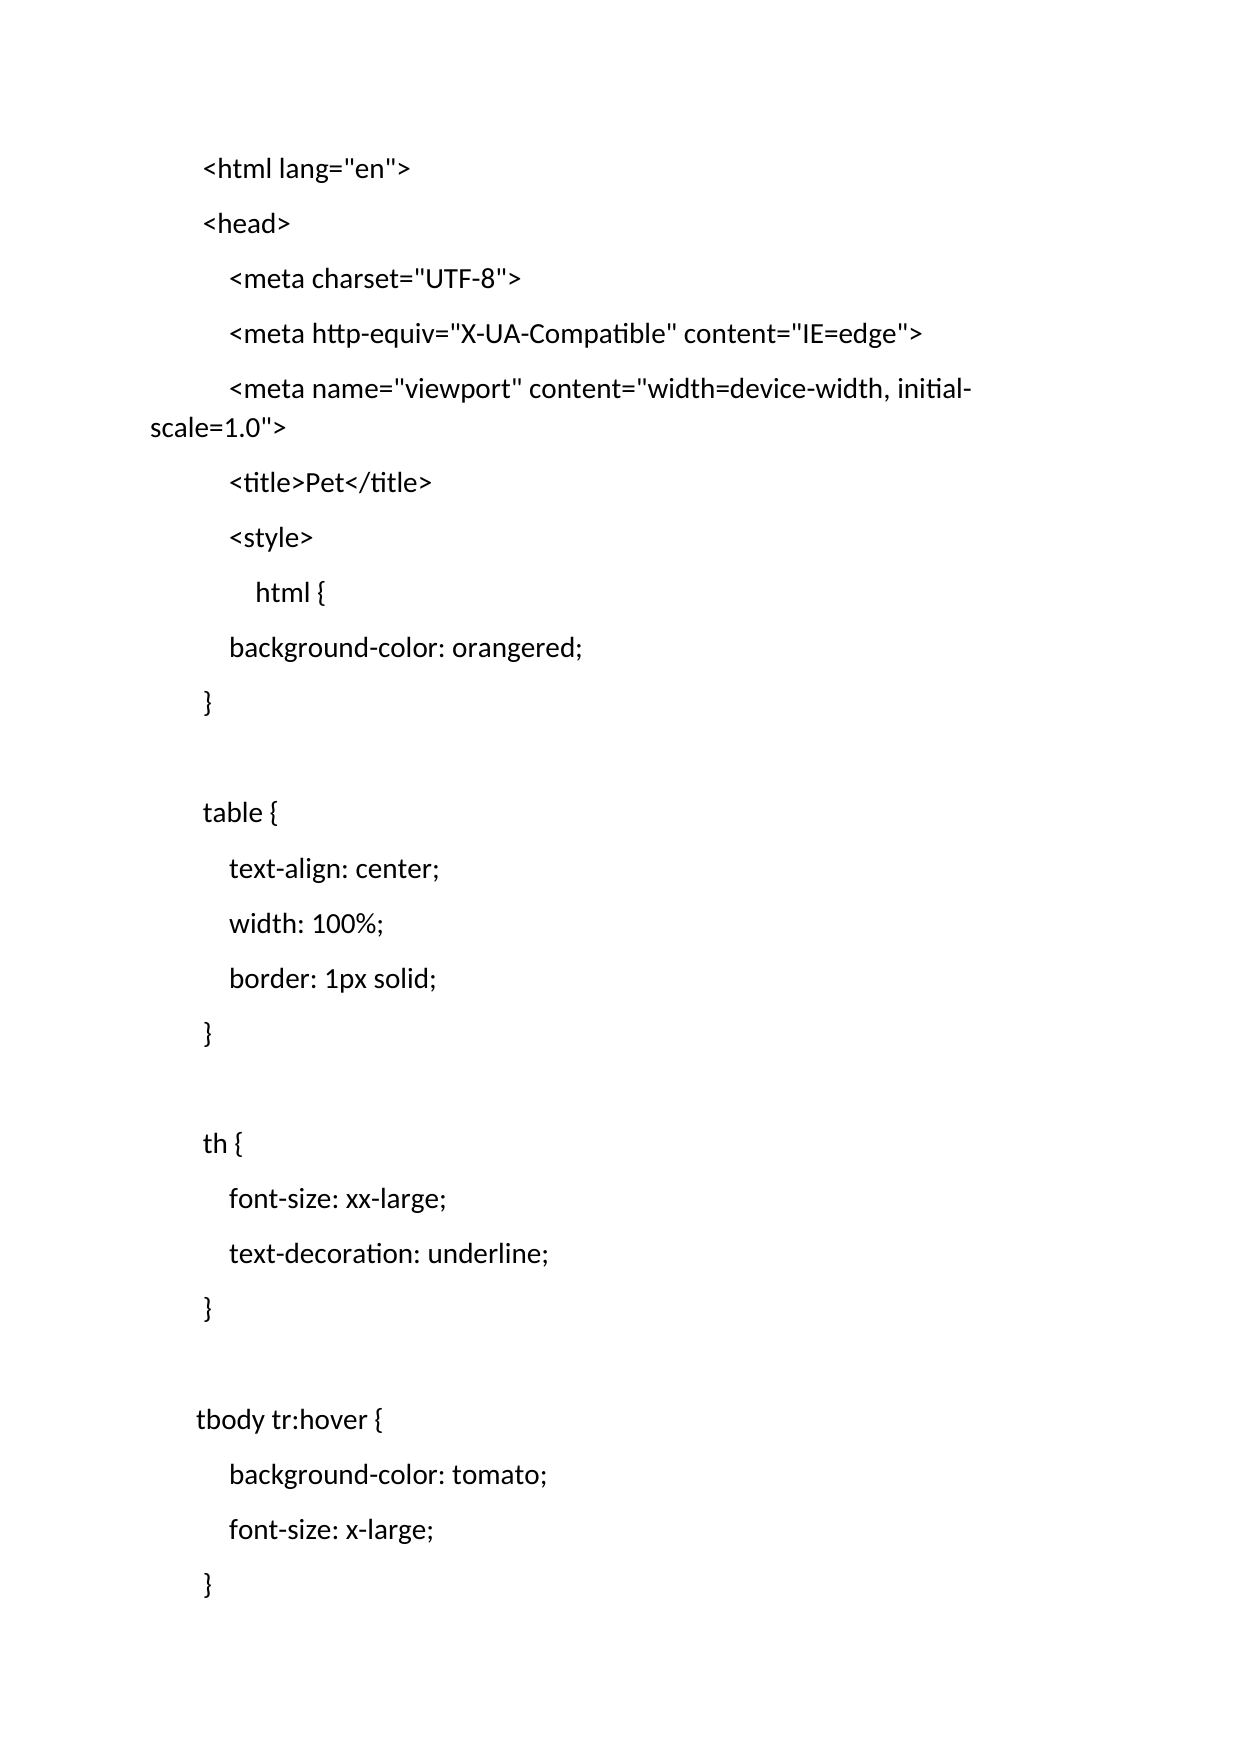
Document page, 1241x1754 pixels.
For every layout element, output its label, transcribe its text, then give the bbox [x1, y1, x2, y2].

text width: 100%; [150, 905, 1090, 940]
text th { [150, 1125, 1090, 1161]
text } [150, 1566, 1090, 1602]
text html { [150, 574, 1090, 610]
text font-size: x-large; [150, 1511, 1090, 1547]
text background-color: tomato; [150, 1456, 1090, 1491]
text <html lang="en"> [150, 150, 1090, 186]
text table { [150, 794, 1090, 830]
text <meta name="viewport" content="width=device-width, initial-scale=1.0"> [150, 370, 1090, 444]
text } [150, 1291, 1090, 1326]
text <title>Pet</title> [150, 464, 1090, 499]
text tbody tr:hover { [150, 1401, 1090, 1436]
text } [150, 1015, 1090, 1051]
text border: 1px solid; [150, 960, 1090, 996]
text <meta charset="UTF-8"> [150, 260, 1090, 296]
text <style> [150, 519, 1090, 555]
text <meta http-equiv="X-UA-Compatible" content="IE=edge"> [150, 315, 1090, 351]
text } [150, 684, 1090, 720]
text text-align: center; [150, 850, 1090, 885]
text font-size: xx-large; [150, 1180, 1090, 1216]
text background-color: orangered; [150, 629, 1090, 665]
text text-decoration: underline; [150, 1235, 1090, 1271]
text <head> [150, 205, 1090, 241]
